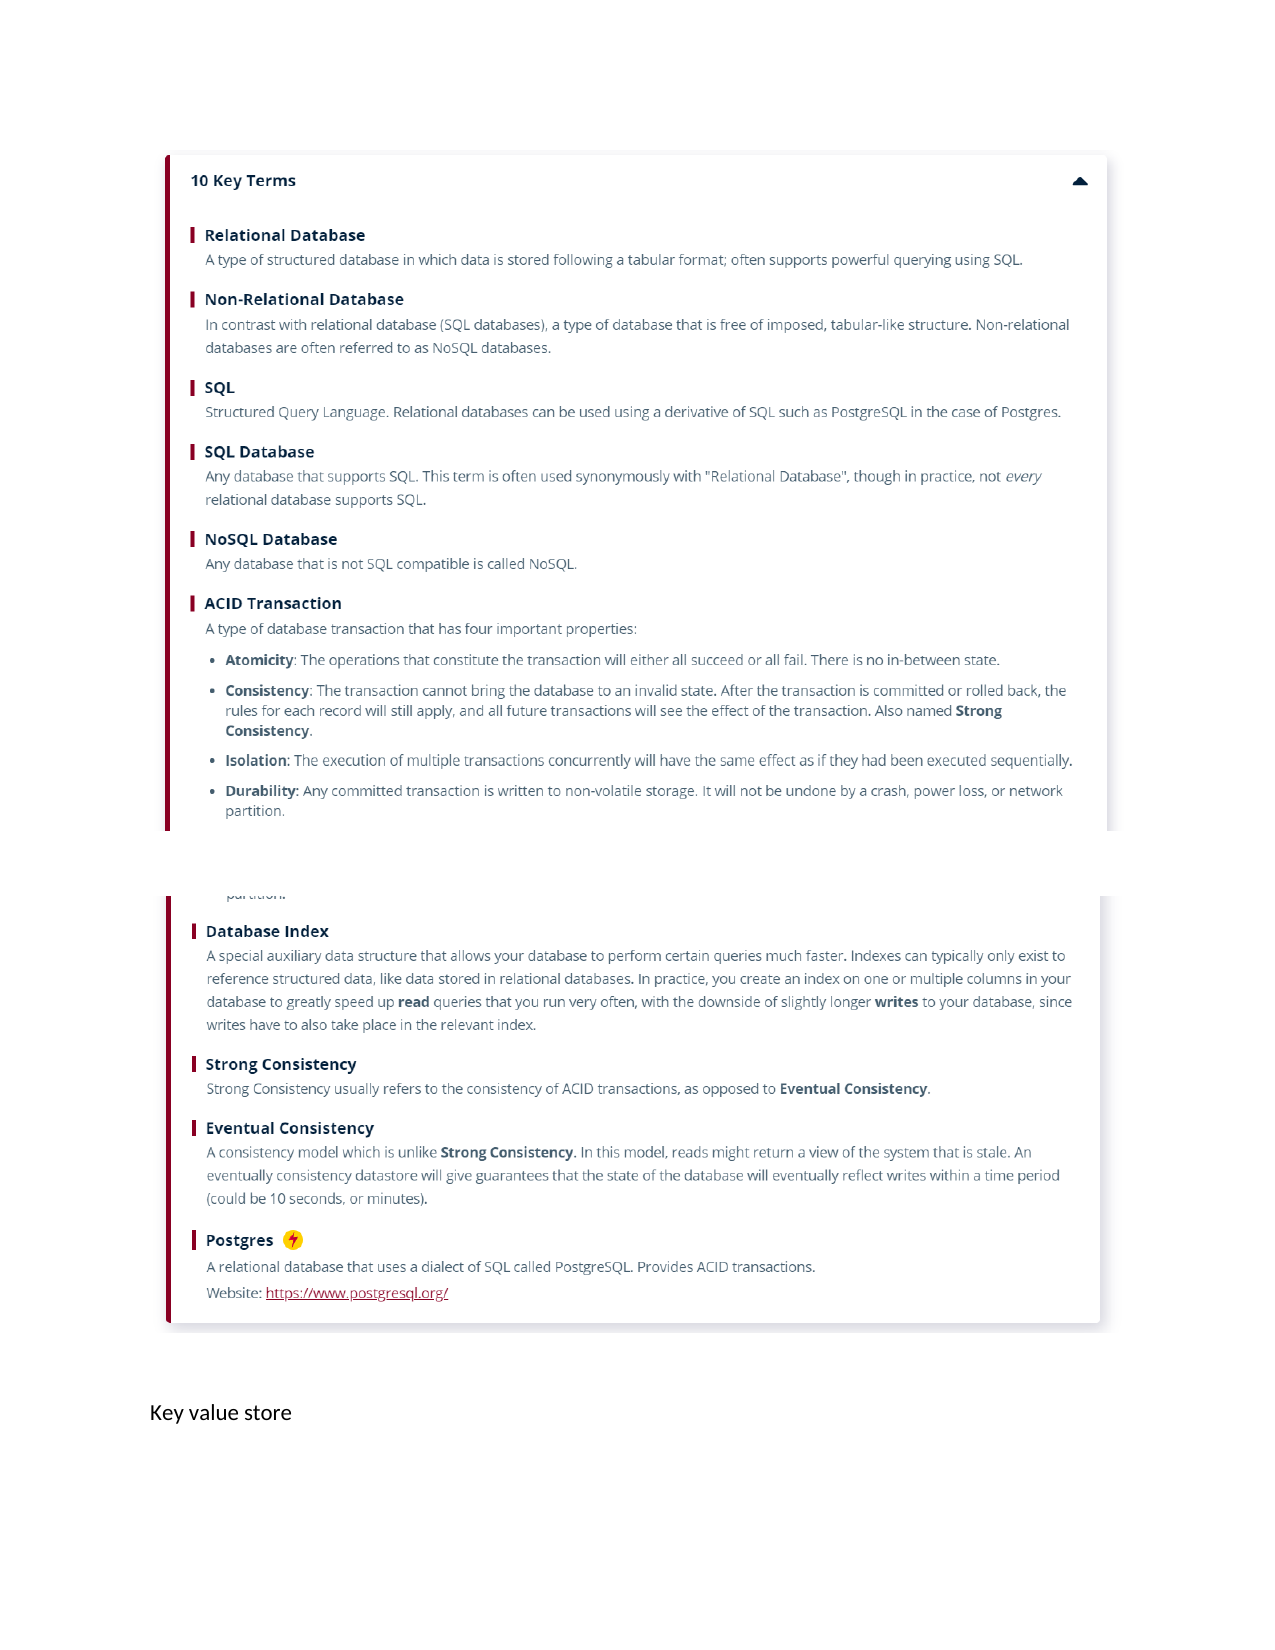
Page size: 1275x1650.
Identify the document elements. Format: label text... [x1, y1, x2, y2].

picture [150, 150, 1125, 831]
picture [150, 896, 1125, 1333]
text Key value store [150, 1398, 1125, 1426]
